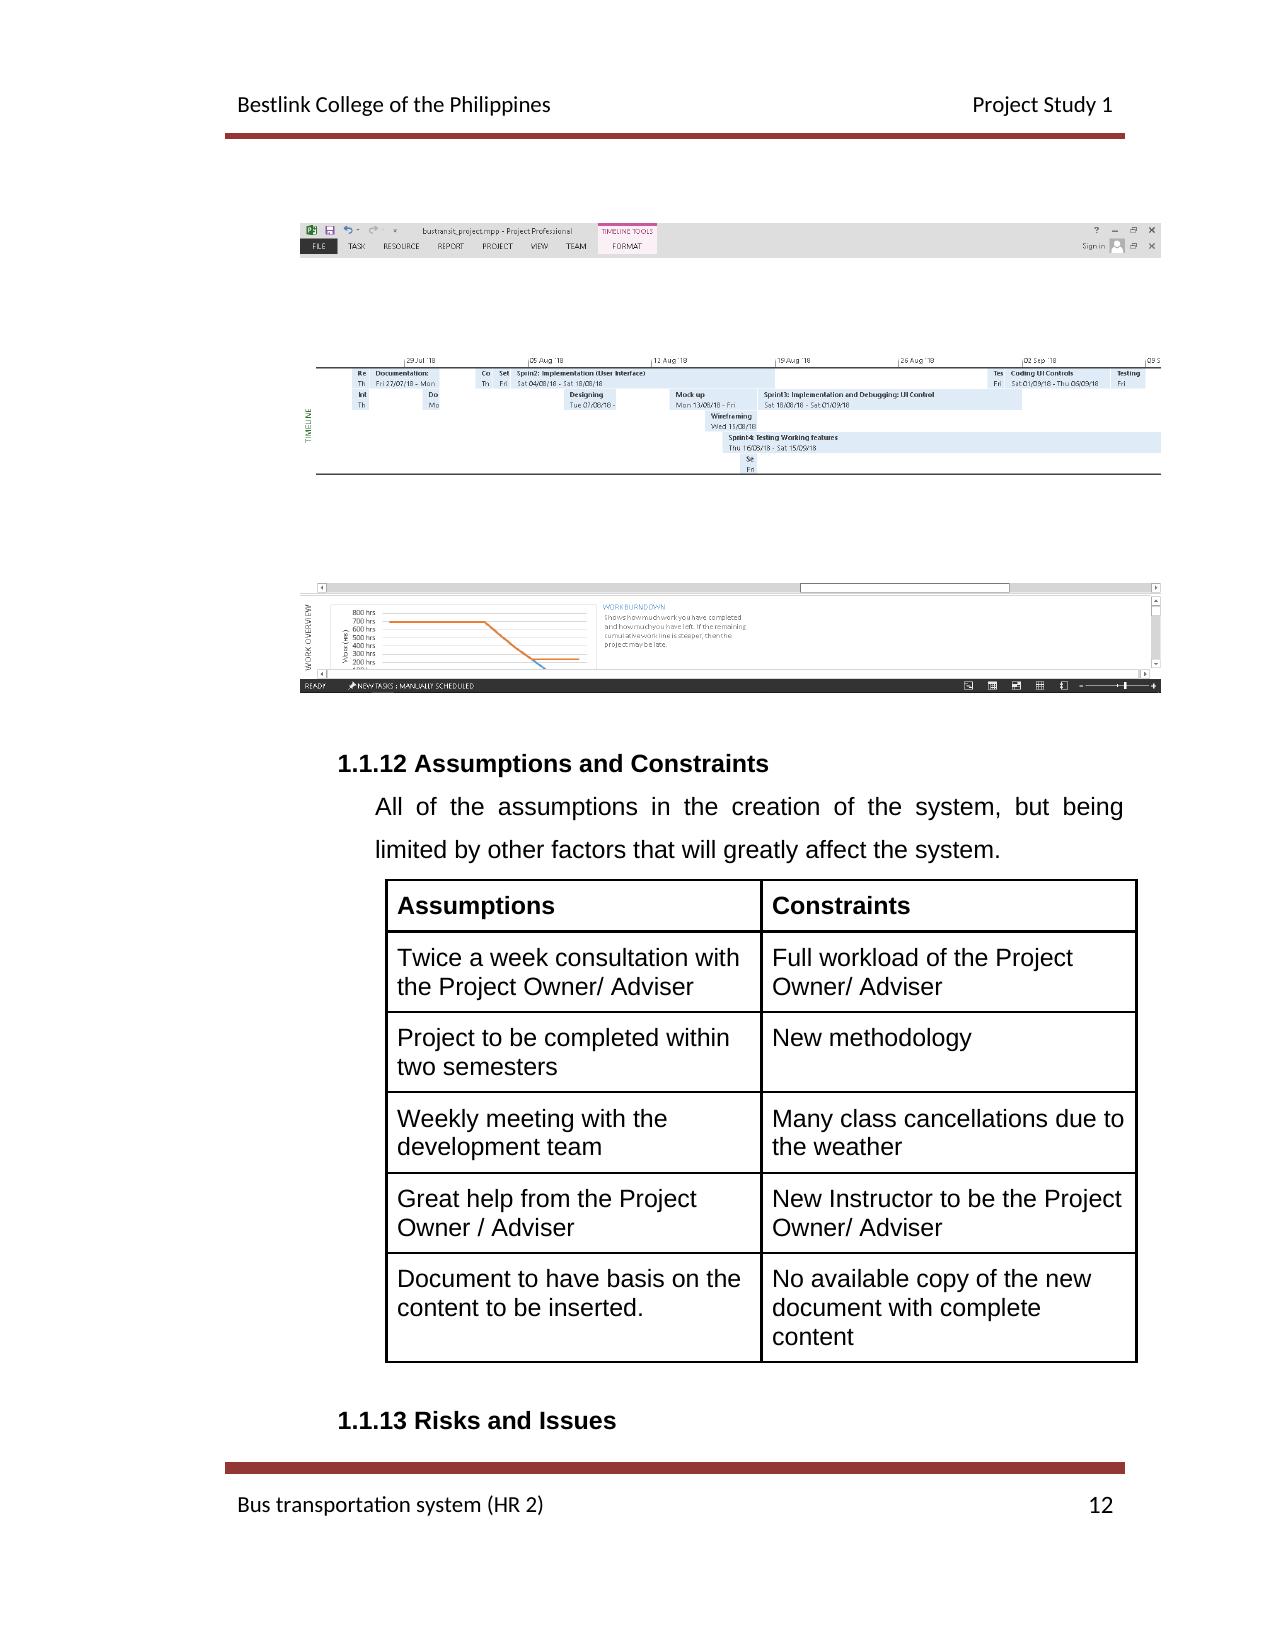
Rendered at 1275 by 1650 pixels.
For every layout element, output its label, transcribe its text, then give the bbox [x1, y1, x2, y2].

picture [300, 223, 1161, 693]
table_header Assumptions [388, 881, 760, 930]
table_cell Great help from the Project Owner / Adviser [388, 1174, 760, 1252]
text 1.1.12 Assumptions and Constraints [337, 749, 1125, 778]
table_cell New methodology [763, 1013, 1135, 1091]
table_cell Project to be completed within two semesters [388, 1013, 760, 1091]
text All of the assumptions in the creation of the system, but being limited by other factors that will greatly affect the system. [300, 792, 1125, 864]
table_cell No available copy of the new document with complete content [763, 1254, 1135, 1361]
table_cell New Instructor to be the Project Owner/ Adviser [763, 1174, 1135, 1252]
table_cell Twice a week consultation with the Project Owner/ Adviser [388, 933, 760, 1011]
table_cell Many class cancellations due to the weather [763, 1093, 1135, 1172]
table_cell Document to have basis on the content to be inserted. [388, 1254, 760, 1361]
table_cell Full workload of the Project Owner/ Adviser [763, 933, 1135, 1011]
table_header Constraints [763, 881, 1135, 930]
table_cell Weekly meeting with the development team [388, 1093, 760, 1172]
text 1.1.13 Risks and Issues [337, 1406, 1125, 1435]
